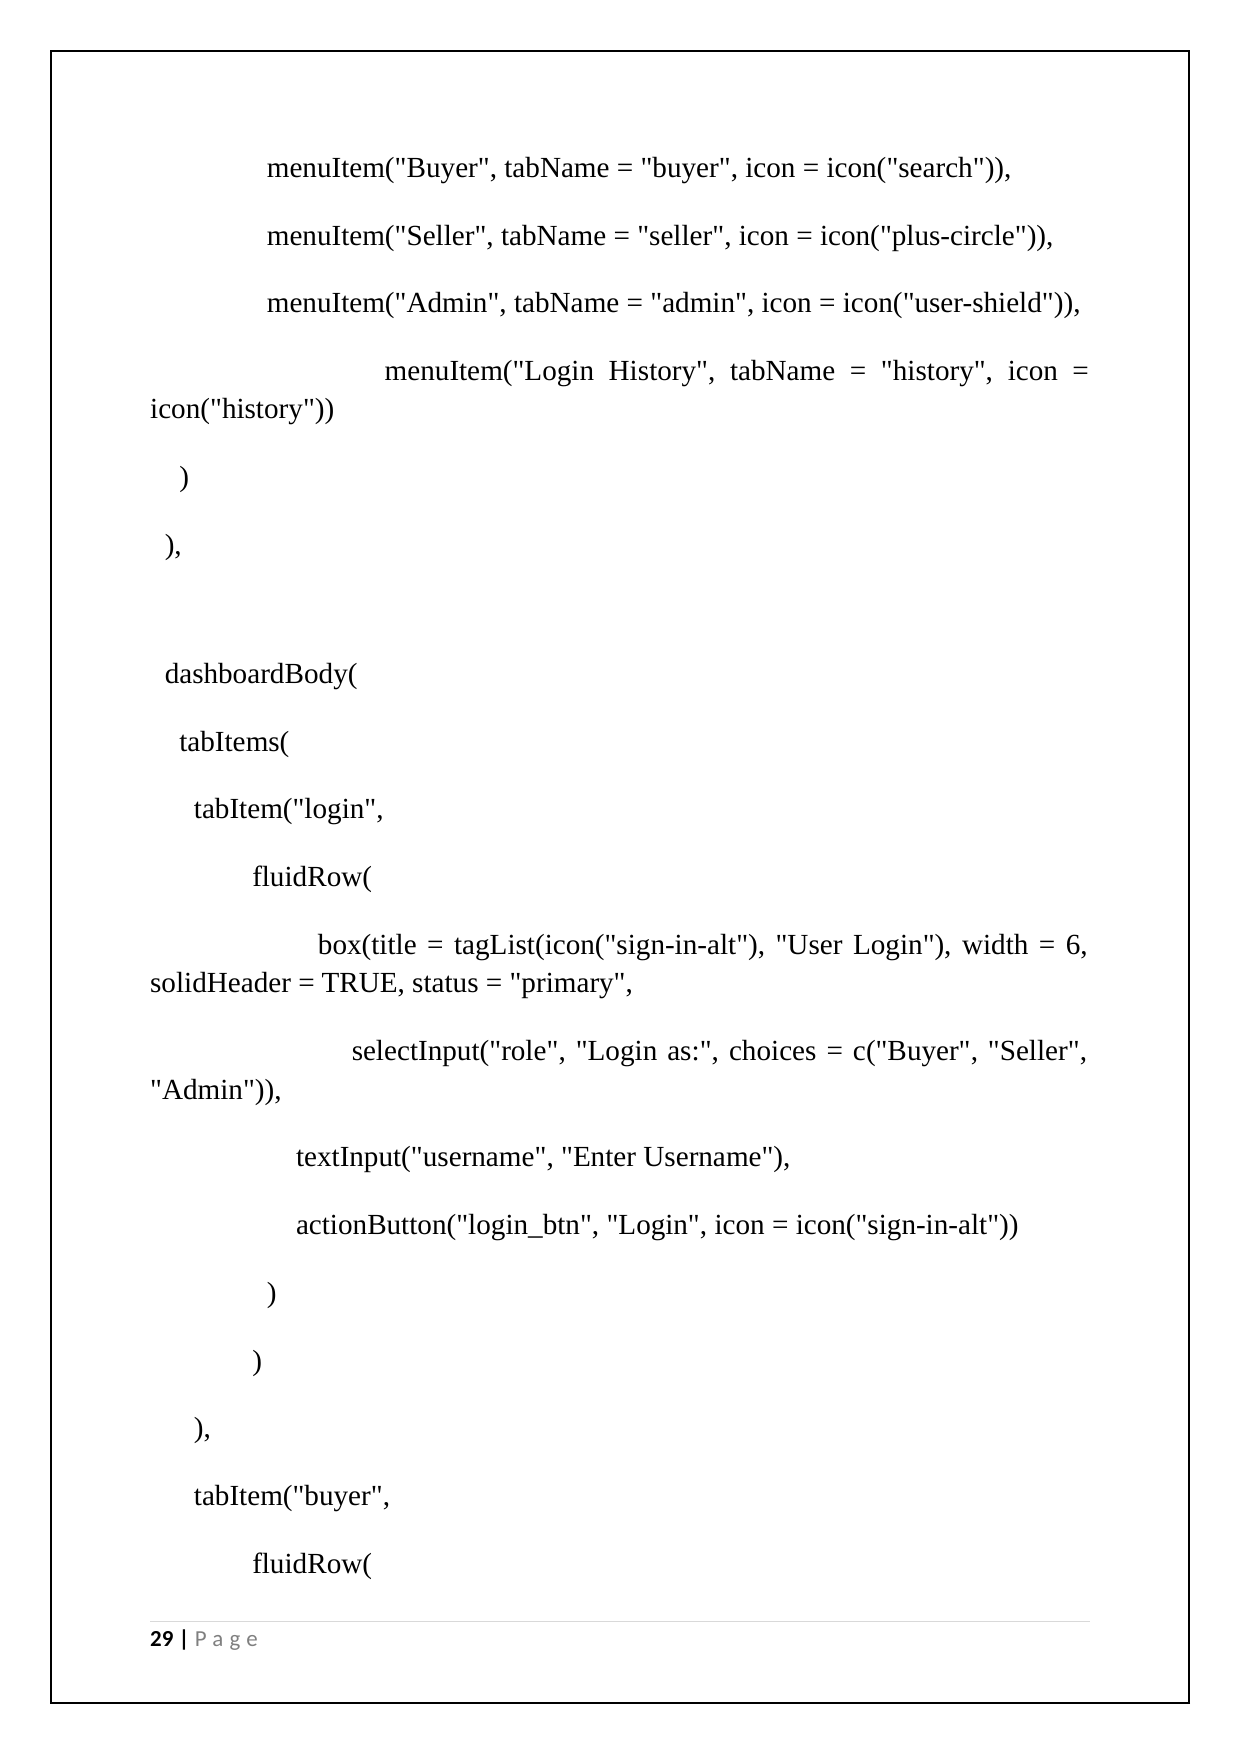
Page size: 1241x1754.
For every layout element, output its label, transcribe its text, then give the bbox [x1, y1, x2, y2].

text ), [150, 527, 1090, 561]
text fluidRow( [150, 859, 1090, 893]
text tabItem("login", [150, 792, 1090, 825]
text dashboardBody( [150, 656, 1090, 690]
text menuItem("Seller", tabName = "seller", icon = icon("plus-circle")), [150, 218, 1090, 251]
text tabItem("buyer", [150, 1478, 1090, 1512]
text ) [150, 1343, 1090, 1376]
text ) [150, 459, 1090, 493]
text menuItem("Buyer", tabName = "buyer", icon = icon("search")), [150, 150, 1090, 183]
text menuItem("Admin", tabName = "admin", icon = icon("user-shield")), [150, 285, 1090, 319]
text fluidRow( [150, 1546, 1090, 1579]
text actionButton("login_btn", "Login", icon = icon("sign-in-alt")) [150, 1207, 1090, 1241]
text menuItem("Login History", tabName = "history", icon = icon("history")) [150, 353, 1090, 425]
text tabItems( [150, 724, 1090, 757]
text selectInput("role", "Login as:", choices = c("Buyer", "Seller", "Admin")), [150, 1033, 1090, 1105]
text textInput("username", "Enter Username"), [150, 1139, 1090, 1173]
text ), [150, 1410, 1090, 1444]
text box(title = tagList(icon("sign-in-alt"), "User Login"), width = 6, solidHeader = TRUE, status = "primary", [150, 927, 1090, 999]
text ) [150, 1275, 1090, 1308]
